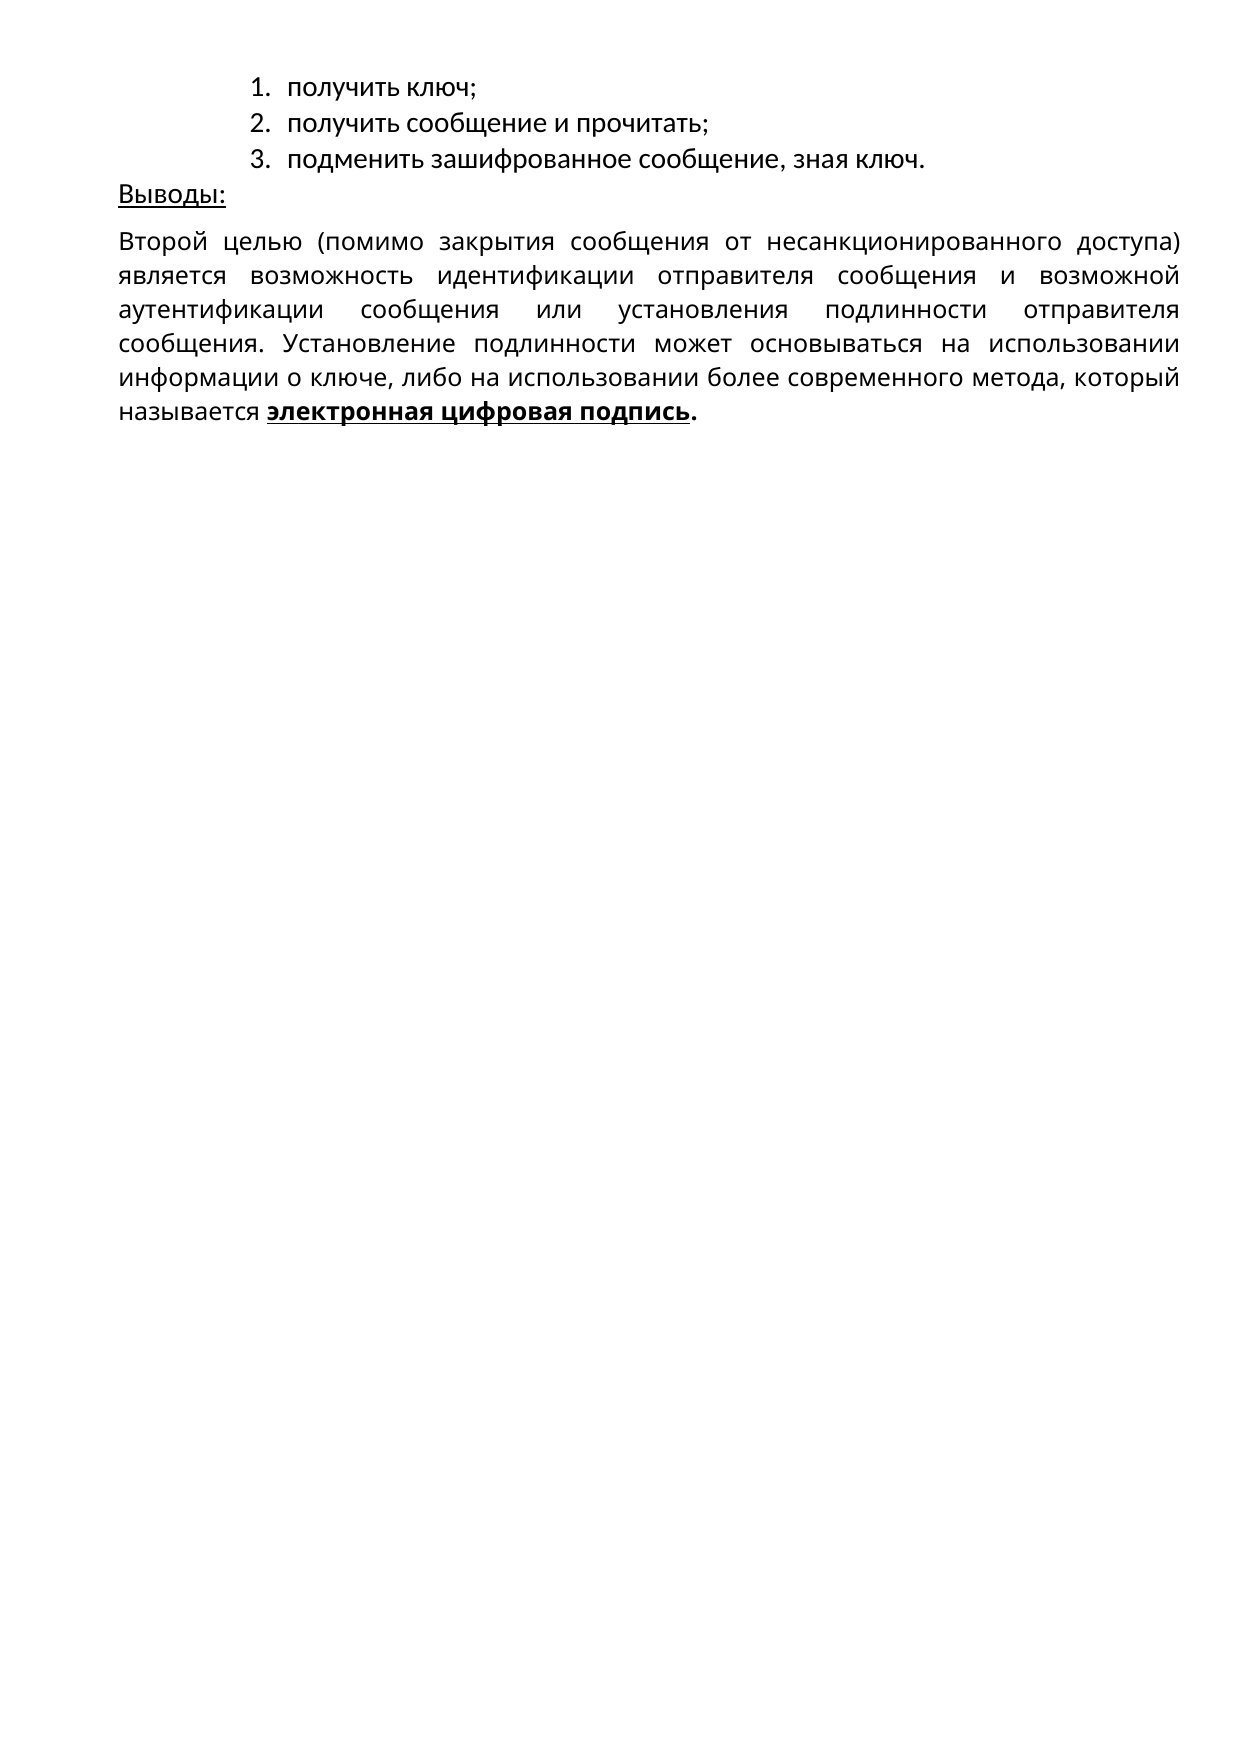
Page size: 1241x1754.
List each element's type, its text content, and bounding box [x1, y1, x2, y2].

list получить ключ; [249, 68, 1181, 104]
text Выводы: [118, 175, 1181, 211]
text Второй целью (помимо закрытия сообщения от несанкционированного доступа) является возможность идентификации отправителя сообщения и возможной аутентификации сообщения или установления подлинности отправителя сообщения. Установление подлинности может основываться на использовании информации о ключе, либо на использовании более современного метода, который называется электронная цифровая подпись. [118, 223, 1181, 428]
list подменить зашифрованное сообщение, зная ключ. [249, 140, 1181, 175]
list получить сообщение и прочитать; [249, 104, 1181, 140]
